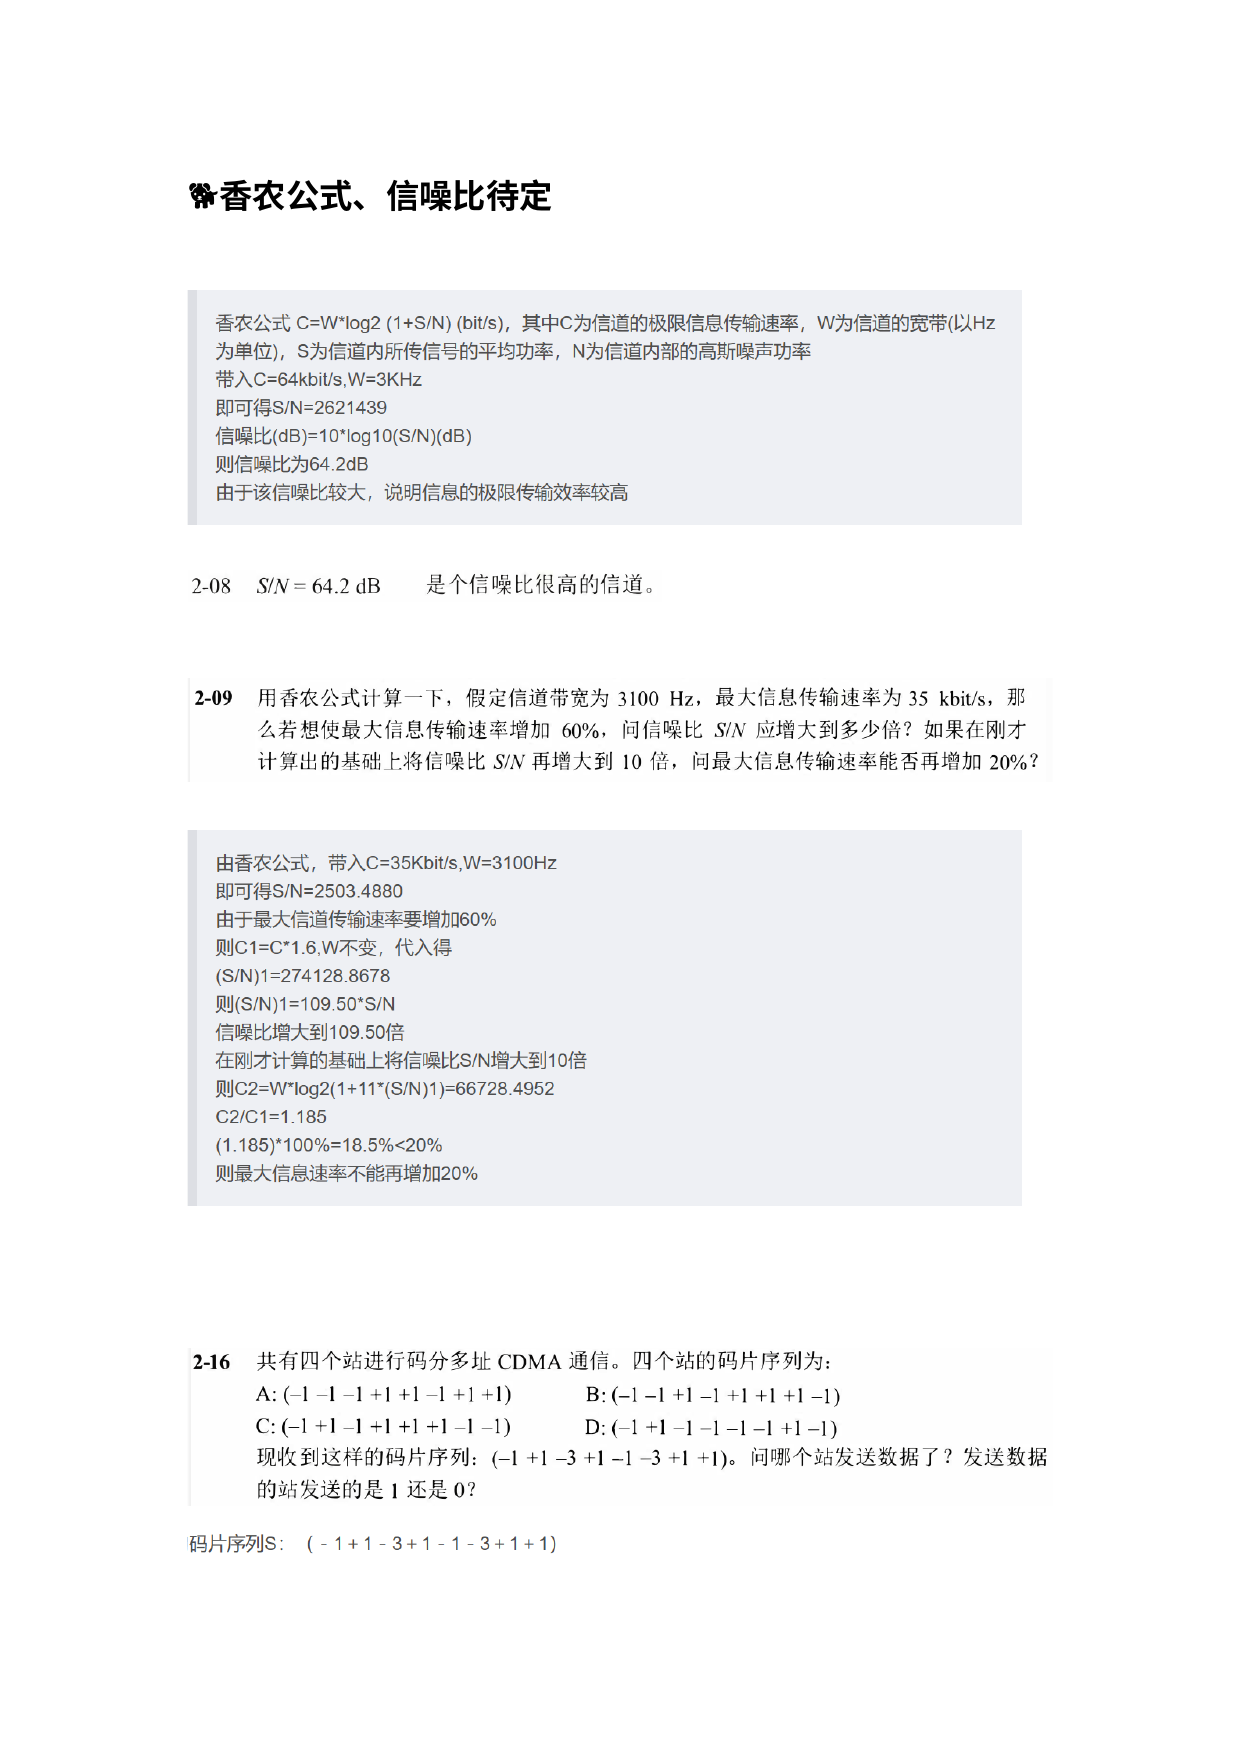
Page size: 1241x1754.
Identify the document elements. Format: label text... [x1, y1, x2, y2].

picture [187, 678, 1053, 782]
picture [187, 1348, 1053, 1506]
picture [187, 829, 1022, 1206]
subtitle 🐕香农公式、信噪比待定 [187, 162, 1053, 227]
picture [187, 289, 1022, 525]
picture [187, 570, 662, 602]
picture [187, 1532, 568, 1557]
